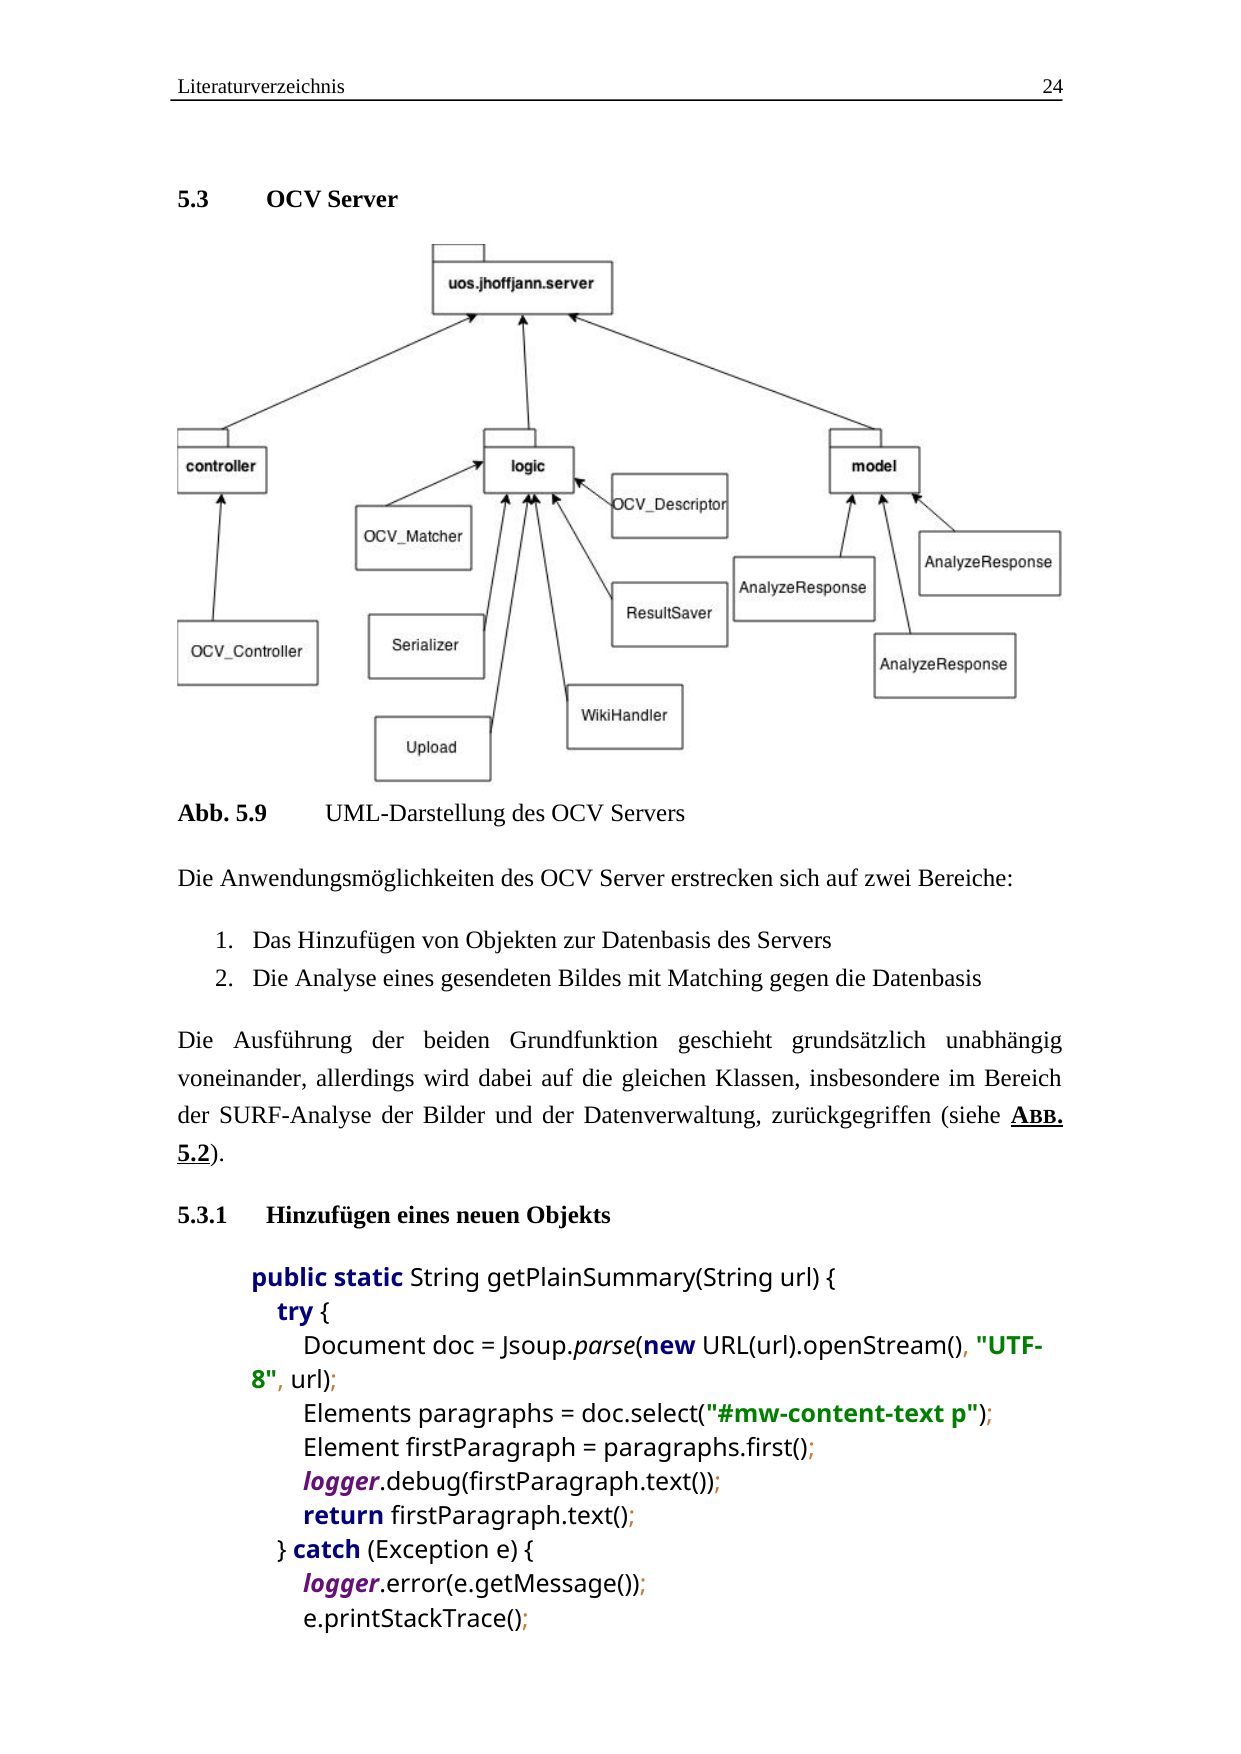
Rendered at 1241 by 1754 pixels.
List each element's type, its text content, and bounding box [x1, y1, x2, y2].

picture [177, 244, 1063, 786]
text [251, 1259, 1063, 1634]
list Das Hinzufügen von Objekten zur Datenbasis des Servers [215, 916, 1063, 954]
list Die Analyse eines gesendeten Bildes mit Matching gegen die Datenbasis [215, 954, 1063, 991]
subtitle Hinzufügen eines neuen Objekts [177, 1200, 1063, 1228]
text Die Ausführung der beiden Grundfunktion geschieht grundsätzlich unabhängig voneinander, allerdings wird dabei auf die gleichen Klassen, insbesondere im Bereich der SURF-Analyse der Bilder und der Datenverwaltung, zurückgegriffen (siehe Abb. 5.2). [177, 1016, 1063, 1166]
subtitle OCV Server [177, 184, 1063, 213]
text Die Anwendungsmöglichkeiten des OCV Server erstrecken sich auf zwei Bereiche: [177, 854, 1063, 891]
